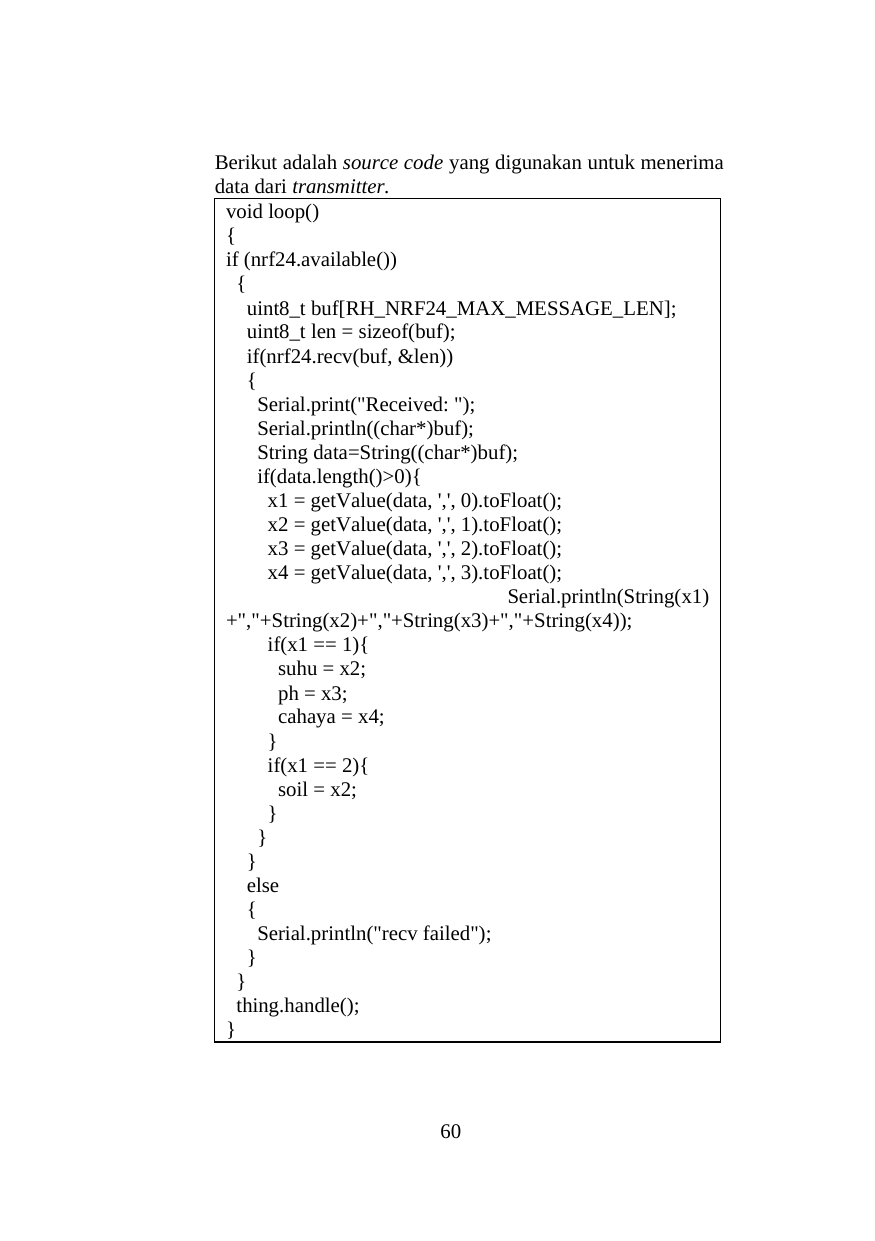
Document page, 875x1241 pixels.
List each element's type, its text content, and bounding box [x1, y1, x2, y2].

text Berikut adalah source code yang digunakan untuk menerima data dari transmitter. [214, 150, 724, 198]
table_header void loop() { if (nrf24.available()) { uint8_t buf[RH_NRF24_MAX_MESSAGE_LEN]; uint8_t len = sizeof(buf); if(nrf24.recv(buf, &len)) { Serial.print("Received: "); Serial.println((char*)buf); String data=String((char*)buf); if(data.length()>0){ x1 = getValue(data, ',', 0).toFloat(); x2 = getValue(data, ',', 1).toFloat(); x3 = getValue(data, ',', 2).toFloat(); x4 = getValue(data, ',', 3).toFloat(); Serial.println(String(x1) +","+String(x2)+","+String(x3)+","+String(x4)); if(x1 == 1){ suhu = x2; ph = x3; cahaya = x4; } if(x1 == 2){ soil = x2; } } } else { Serial.println("recv failed"); } } thing.handle(); } [215, 199, 720, 1041]
